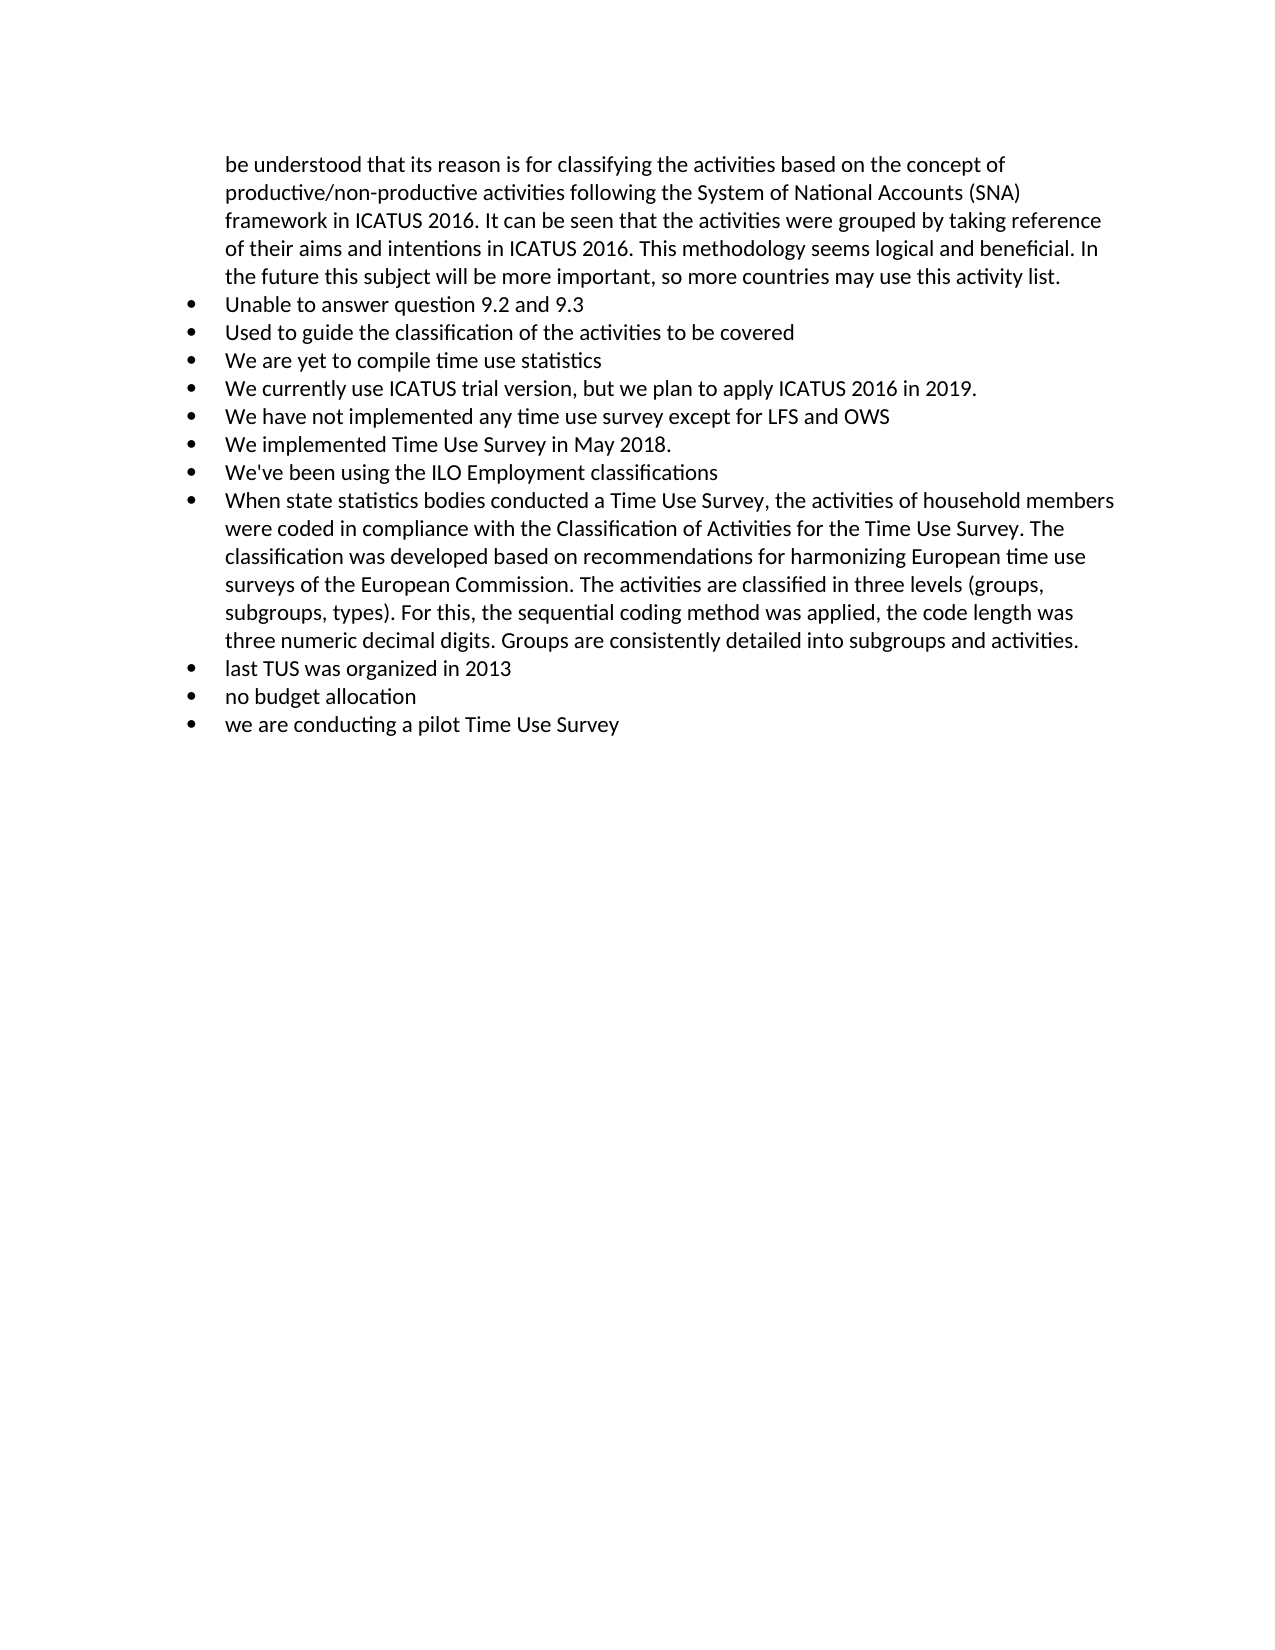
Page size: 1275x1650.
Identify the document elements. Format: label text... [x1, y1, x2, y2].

list We have not implemented any time use survey except for LFS and OWS [187, 402, 1125, 430]
list no budget allocation [187, 682, 1125, 710]
list We currently use ICATUS trial version, but we plan to apply ICATUS 2016 in 2019. [187, 374, 1125, 402]
list We implemented Time Use Survey in May 2018. [187, 430, 1125, 458]
list Unable to answer question 9.2 and 9.3 [187, 290, 1125, 318]
list last TUS was organized in 2013 [187, 654, 1125, 682]
list We are yet to compile time use statistics [187, 346, 1125, 374]
list we are conducting a pilot Time Use Survey [187, 710, 1125, 738]
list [187, 150, 1125, 290]
list When state statistics bodies conducted a Time Use Survey, the activities of household members were coded in compliance with the Classification of Activities for the Time Use Survey. The classification was developed based on recommendations for harmonizing European time use surveys of the European Commission. The activities are classified in three levels (groups, subgroups, types). For this, the sequential coding method was applied, the code length was three numeric decimal digits. Groups are consistently detailed into subgroups and activities. [187, 486, 1125, 654]
list We've been using the ILO Employment classifications [187, 458, 1125, 486]
list Used to guide the classification of the activities to be covered [187, 318, 1125, 346]
